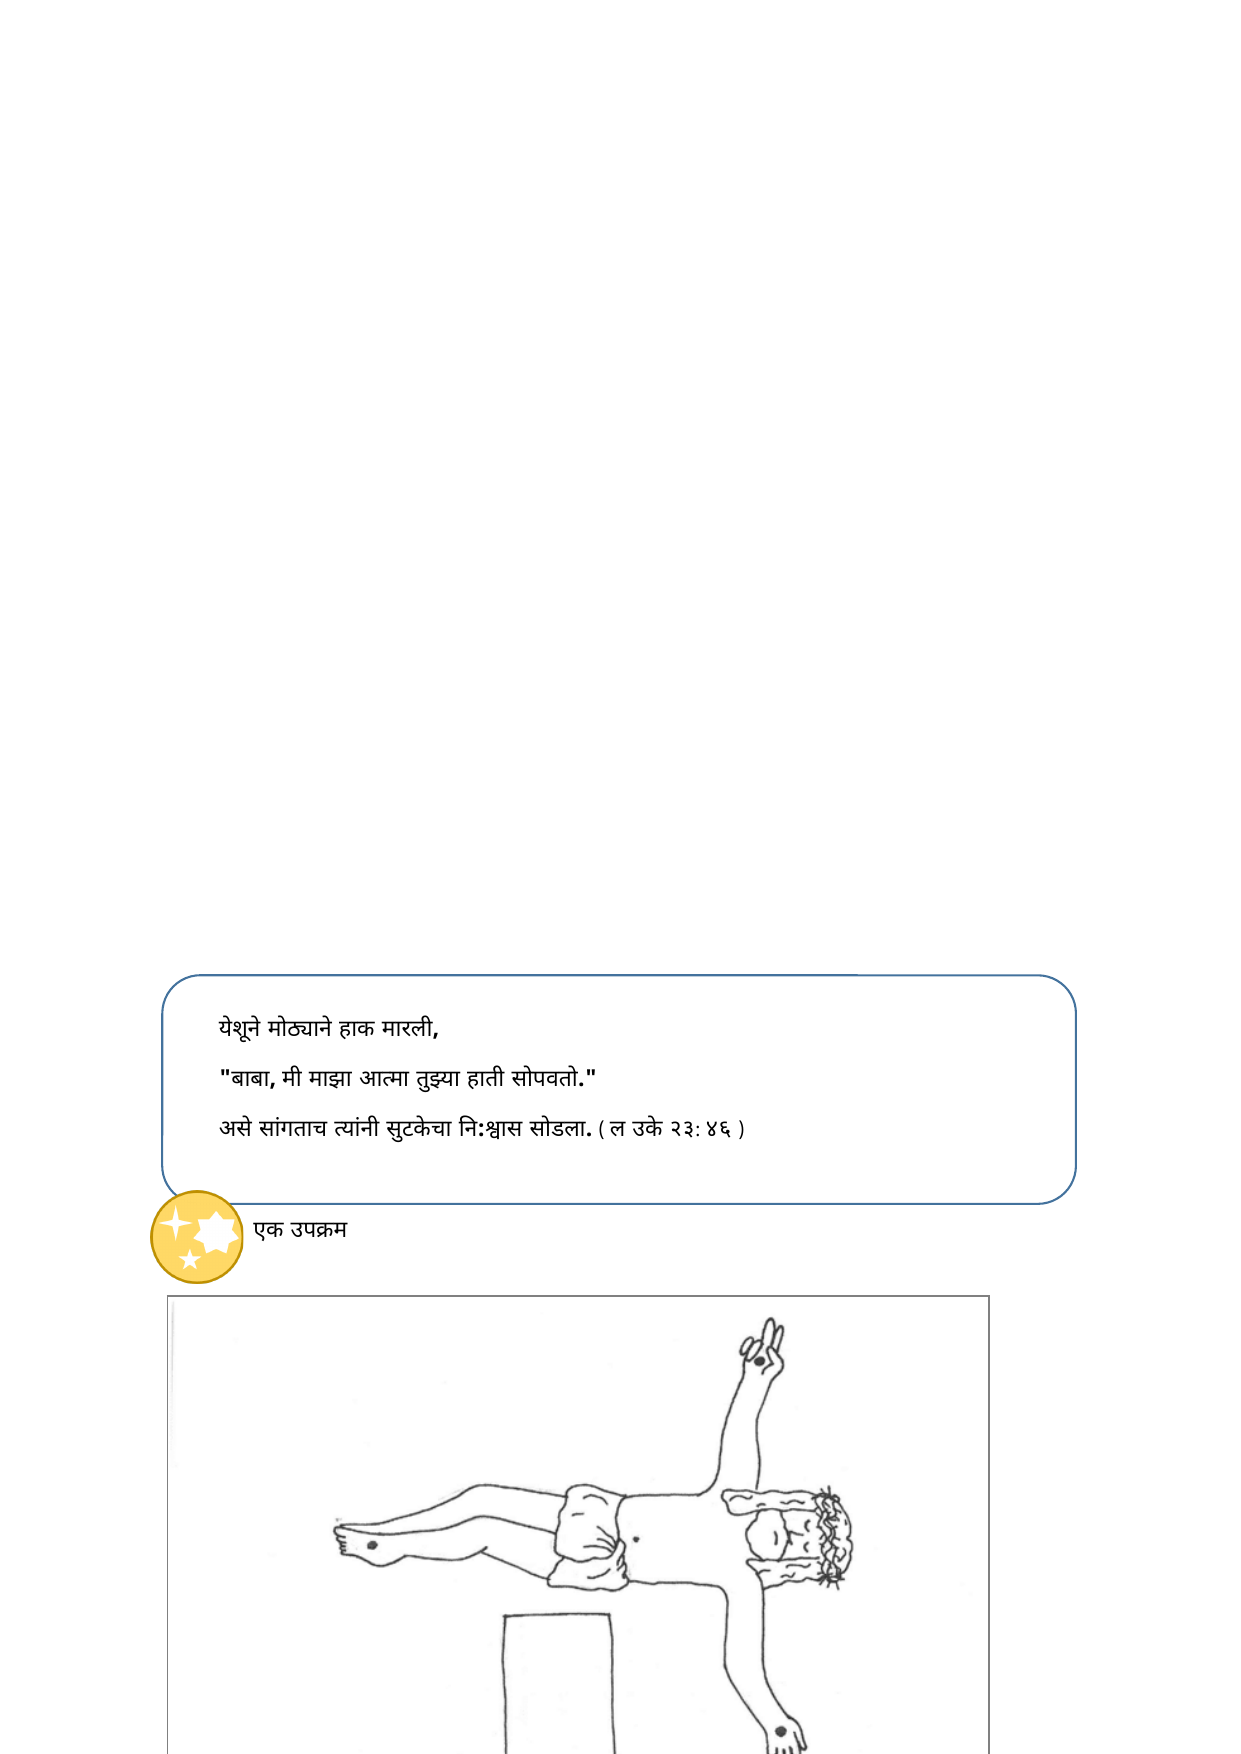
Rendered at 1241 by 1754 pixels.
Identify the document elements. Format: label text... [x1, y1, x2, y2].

text "बाबा, मी माझा आत्मा तुझ्या हाती सोपवतो." [150, 1065, 1090, 1096]
text येशूने मोठ्याने हाक मारली, [150, 1015, 1090, 1046]
picture [168, 1297, 988, 1754]
picture [150, 1190, 244, 1284]
text असे सांगताच त्यांनी सुटकेचा नि:श्वास सोडला. ( ल उके २३: ४६ ) [150, 1115, 1090, 1145]
text एक उपक्रम [244, 1216, 1090, 1243]
